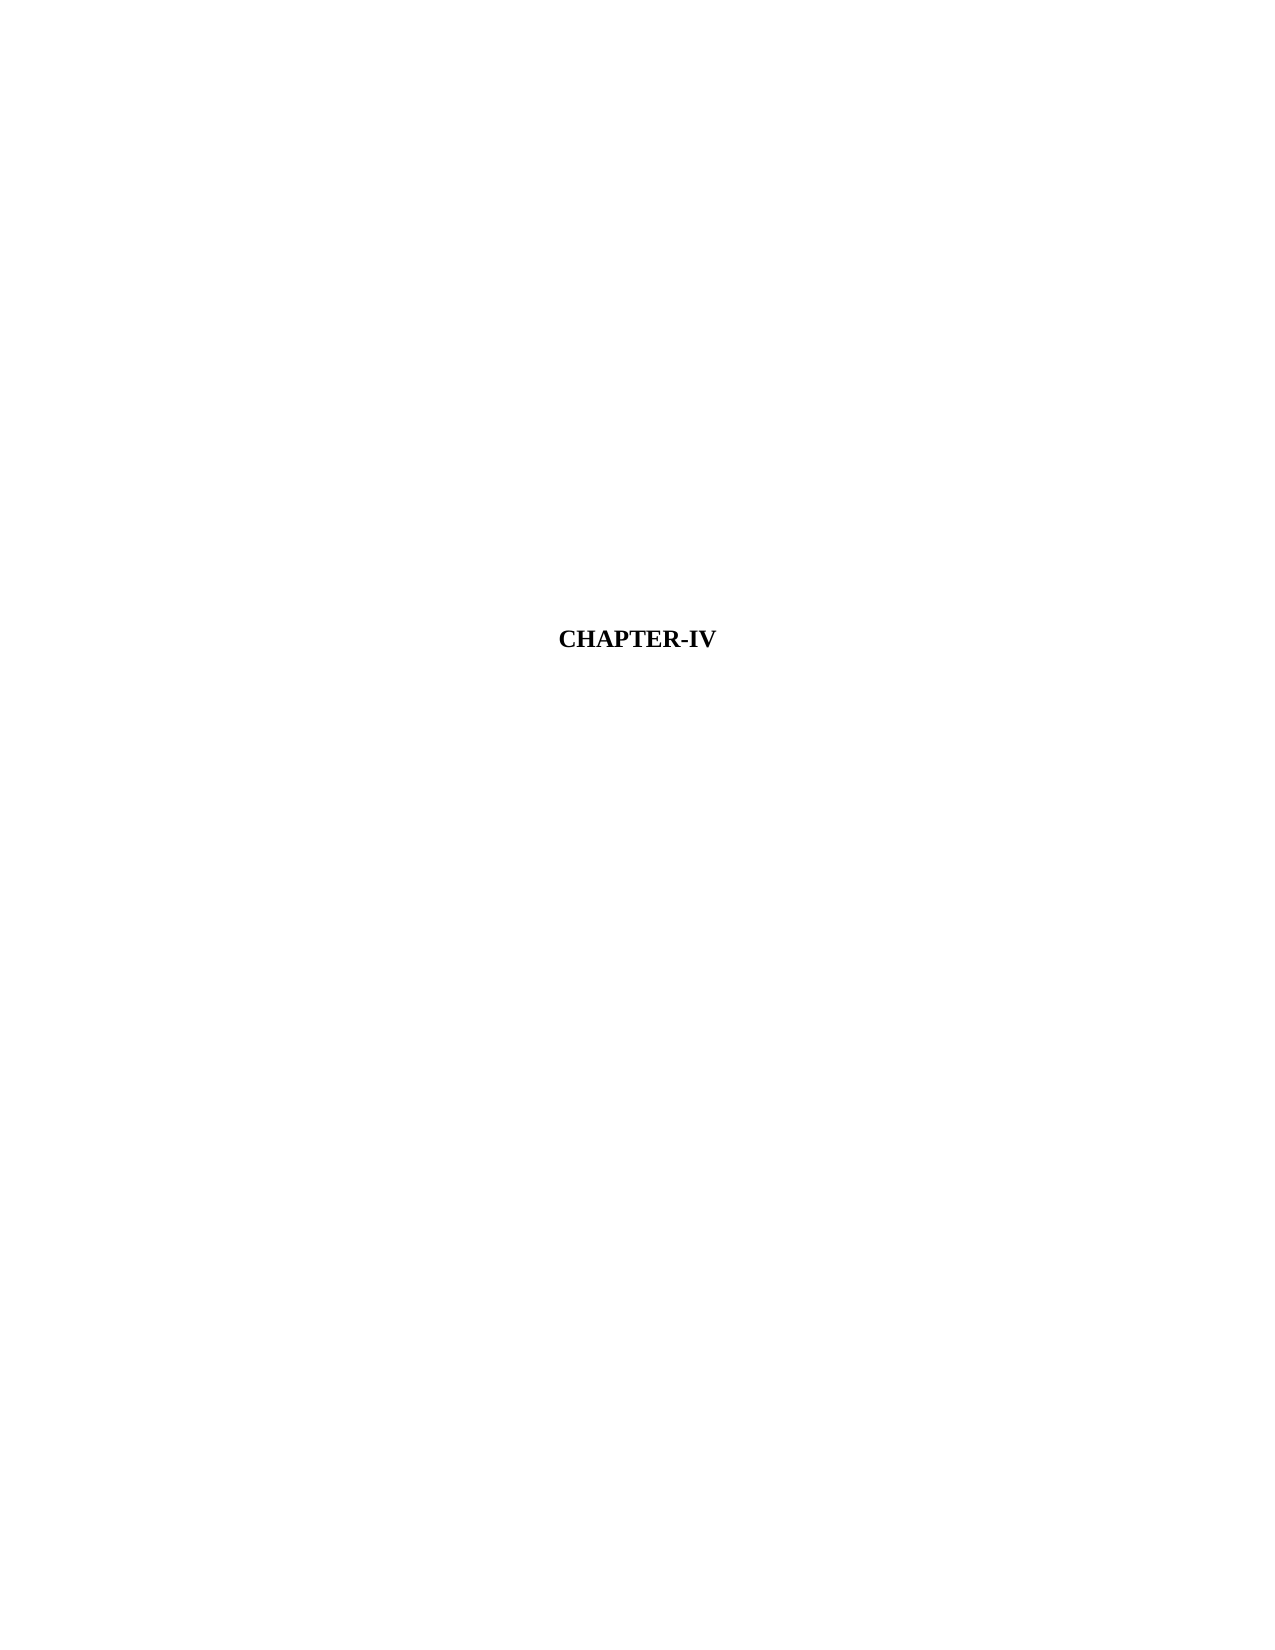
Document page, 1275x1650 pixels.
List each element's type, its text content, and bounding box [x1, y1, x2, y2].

text CHAPTER-IV [150, 624, 1125, 653]
